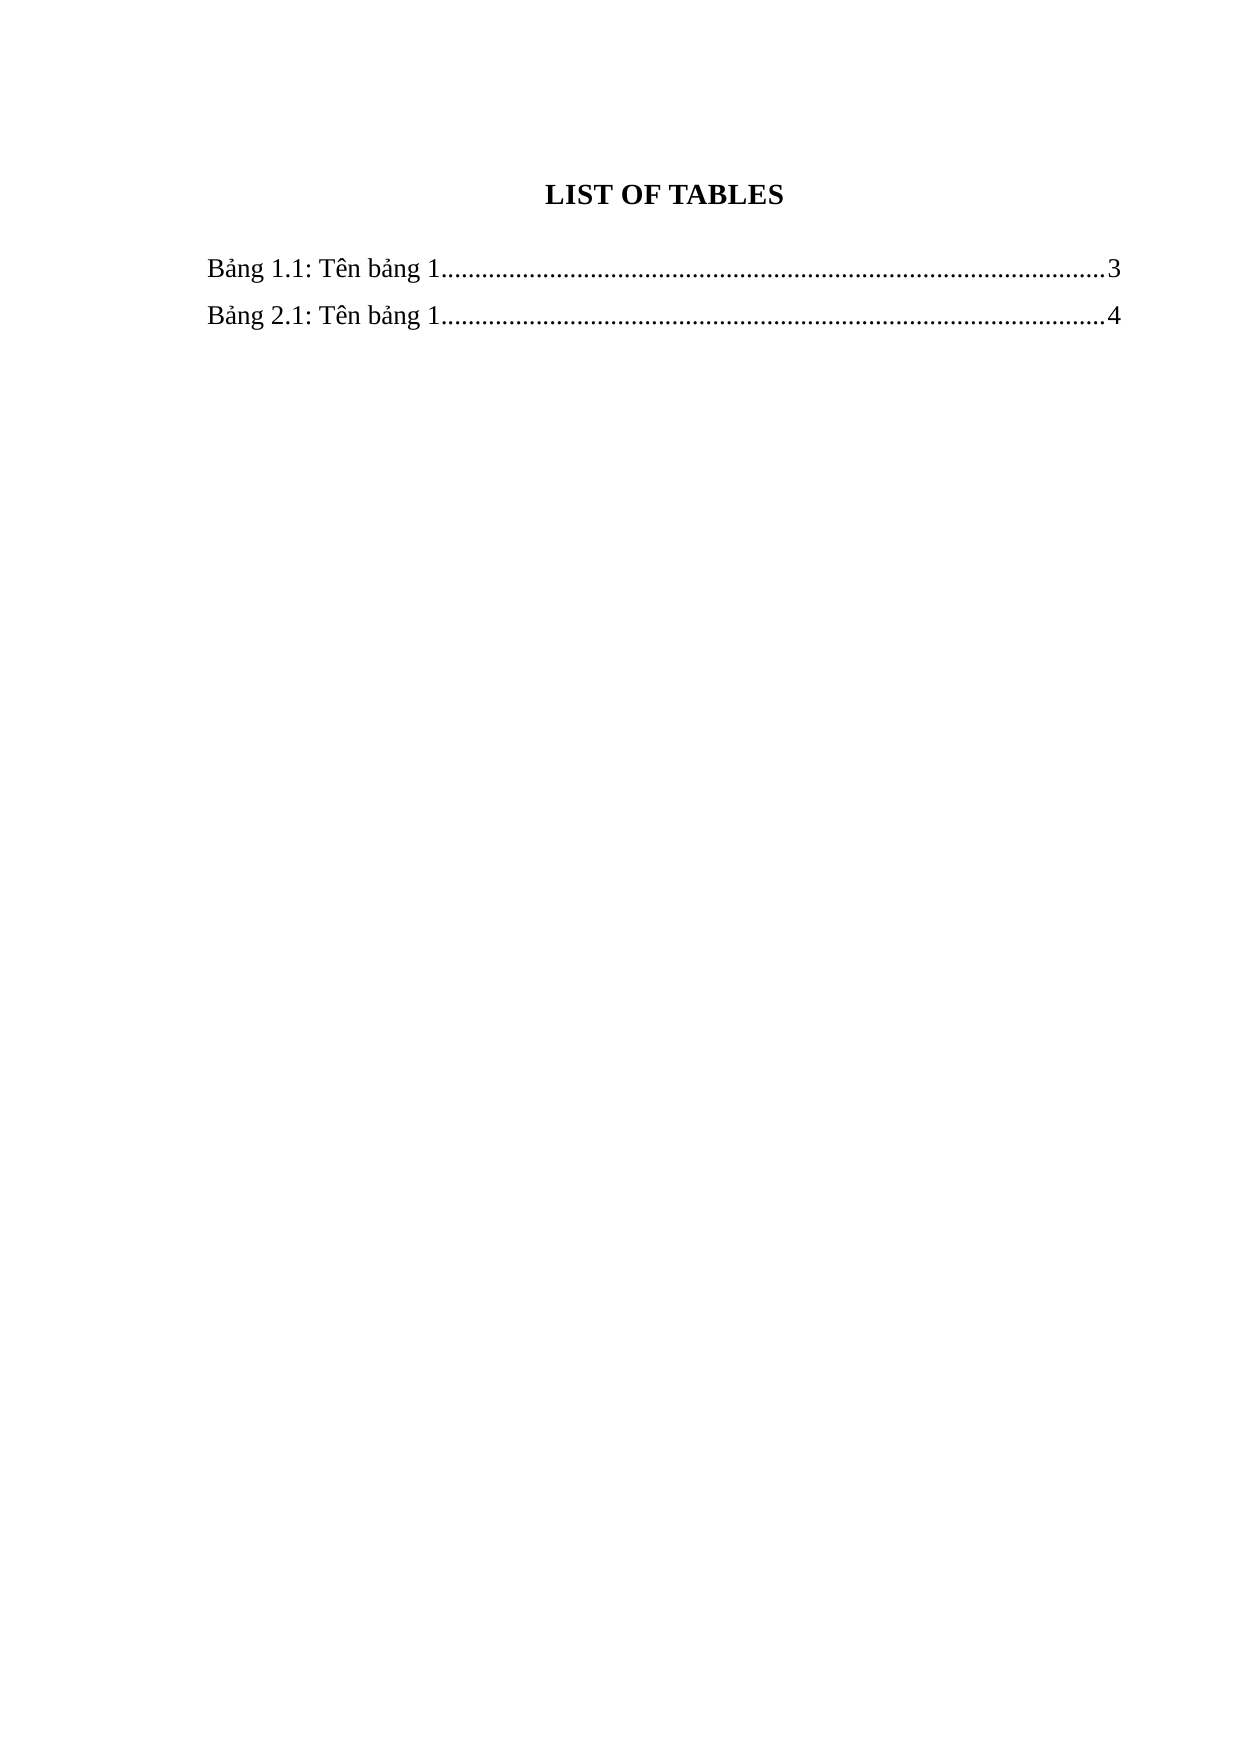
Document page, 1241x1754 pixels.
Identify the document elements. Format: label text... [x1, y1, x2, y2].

title LIST OF TABLES [207, 177, 1122, 211]
text Bảng 1.1: Tên bảng 1 3 [207, 252, 1122, 284]
text Bảng 2.1: Tên bảng 1 4 [207, 299, 1122, 330]
